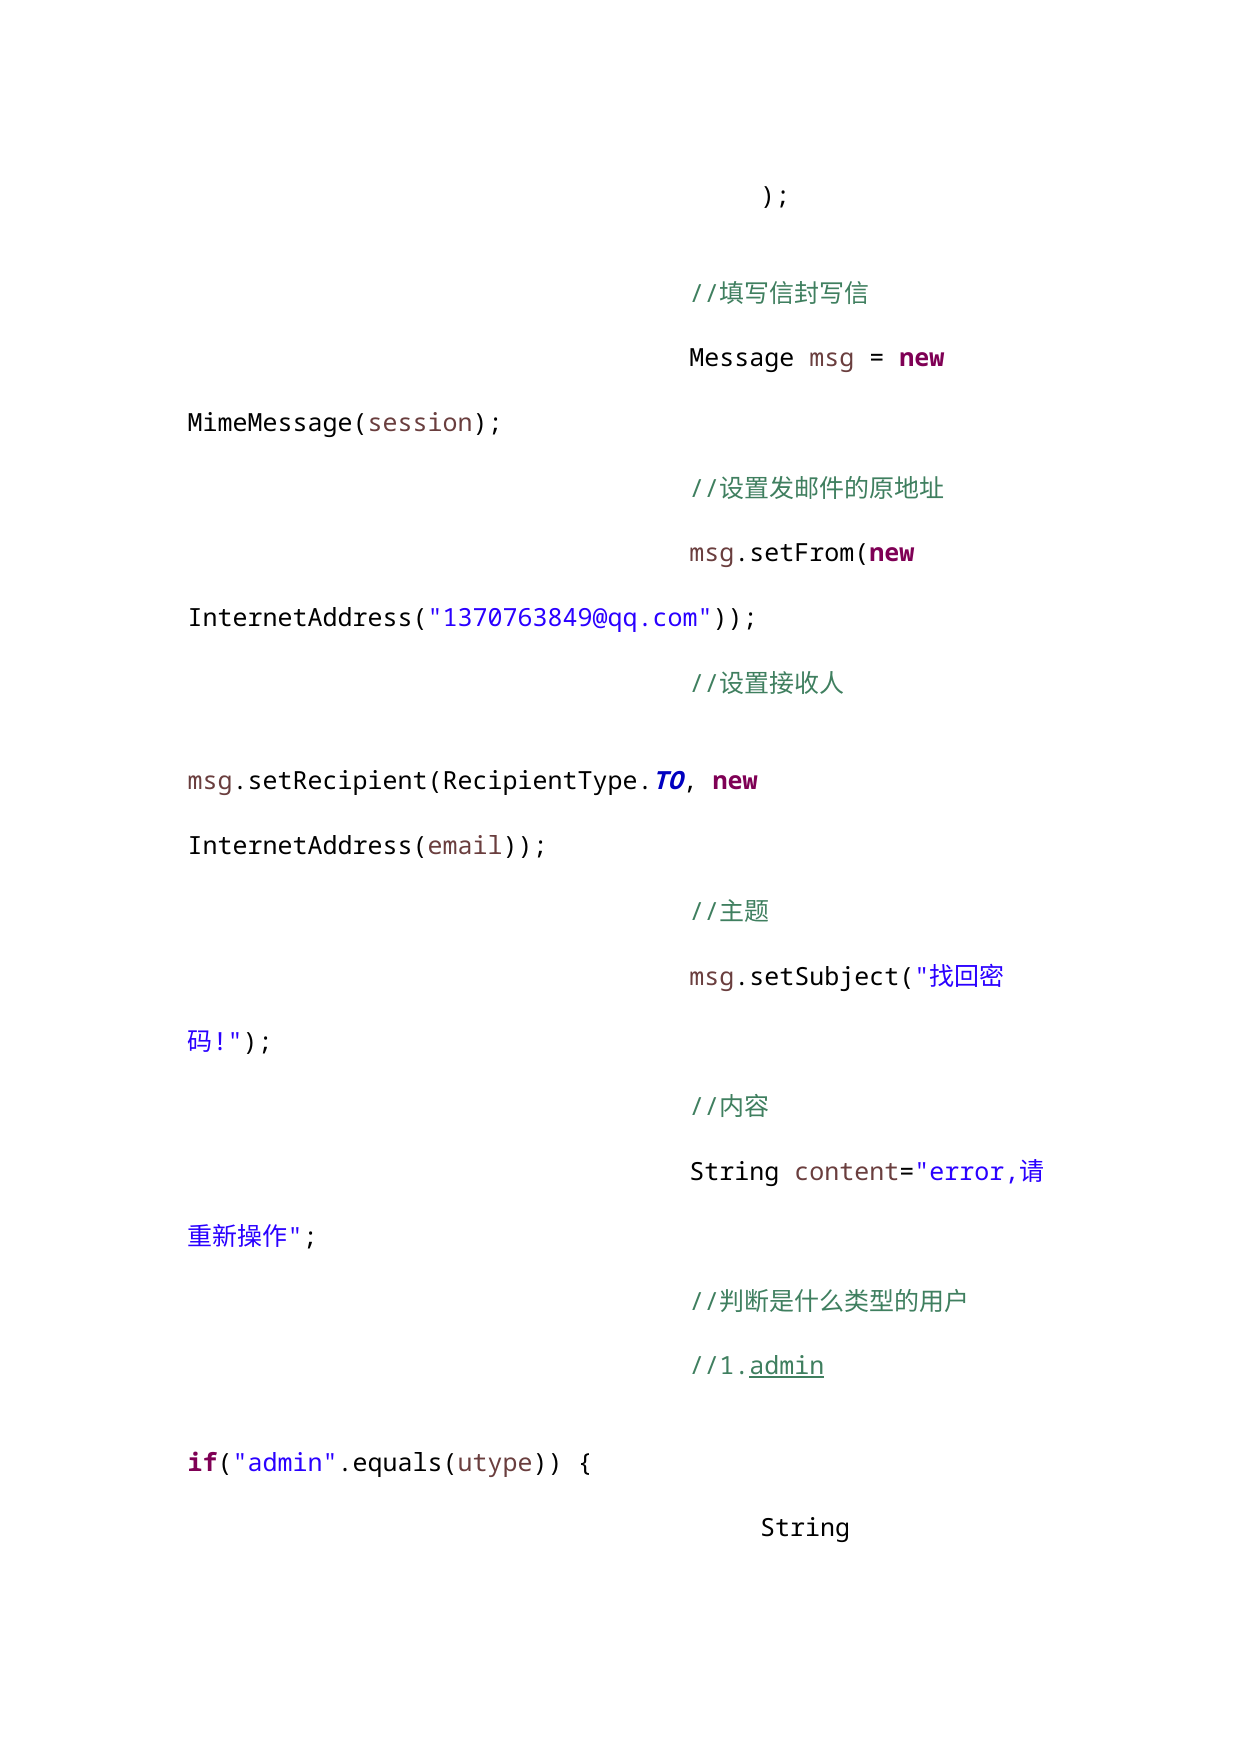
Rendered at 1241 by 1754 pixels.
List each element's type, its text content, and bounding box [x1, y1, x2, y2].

text //填写信封写信 [187, 259, 1053, 324]
text //设置发邮件的原地址 [187, 454, 1053, 519]
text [187, 1494, 1053, 1559]
text //内容 [187, 1072, 1053, 1137]
text msg.setFrom(new InternetAddress("1370763849@qq.com")); [187, 519, 1053, 649]
text //判断是什么类型的用户 [187, 1267, 1053, 1332]
text String content="error,请重新操作"; [187, 1137, 1053, 1267]
text msg.setSubject("找回密码!"); [187, 942, 1053, 1072]
text //主题 [187, 877, 1053, 942]
text if("admin".equals(utype)) { [187, 1397, 1053, 1494]
text //1.admin [187, 1332, 1053, 1397]
text Message msg = new MimeMessage(session); [187, 324, 1053, 454]
text //设置接收人 [187, 649, 1053, 714]
text ); [187, 162, 1053, 227]
text msg.setRecipient(RecipientType.TO, new InternetAddress(email)); [187, 714, 1053, 877]
